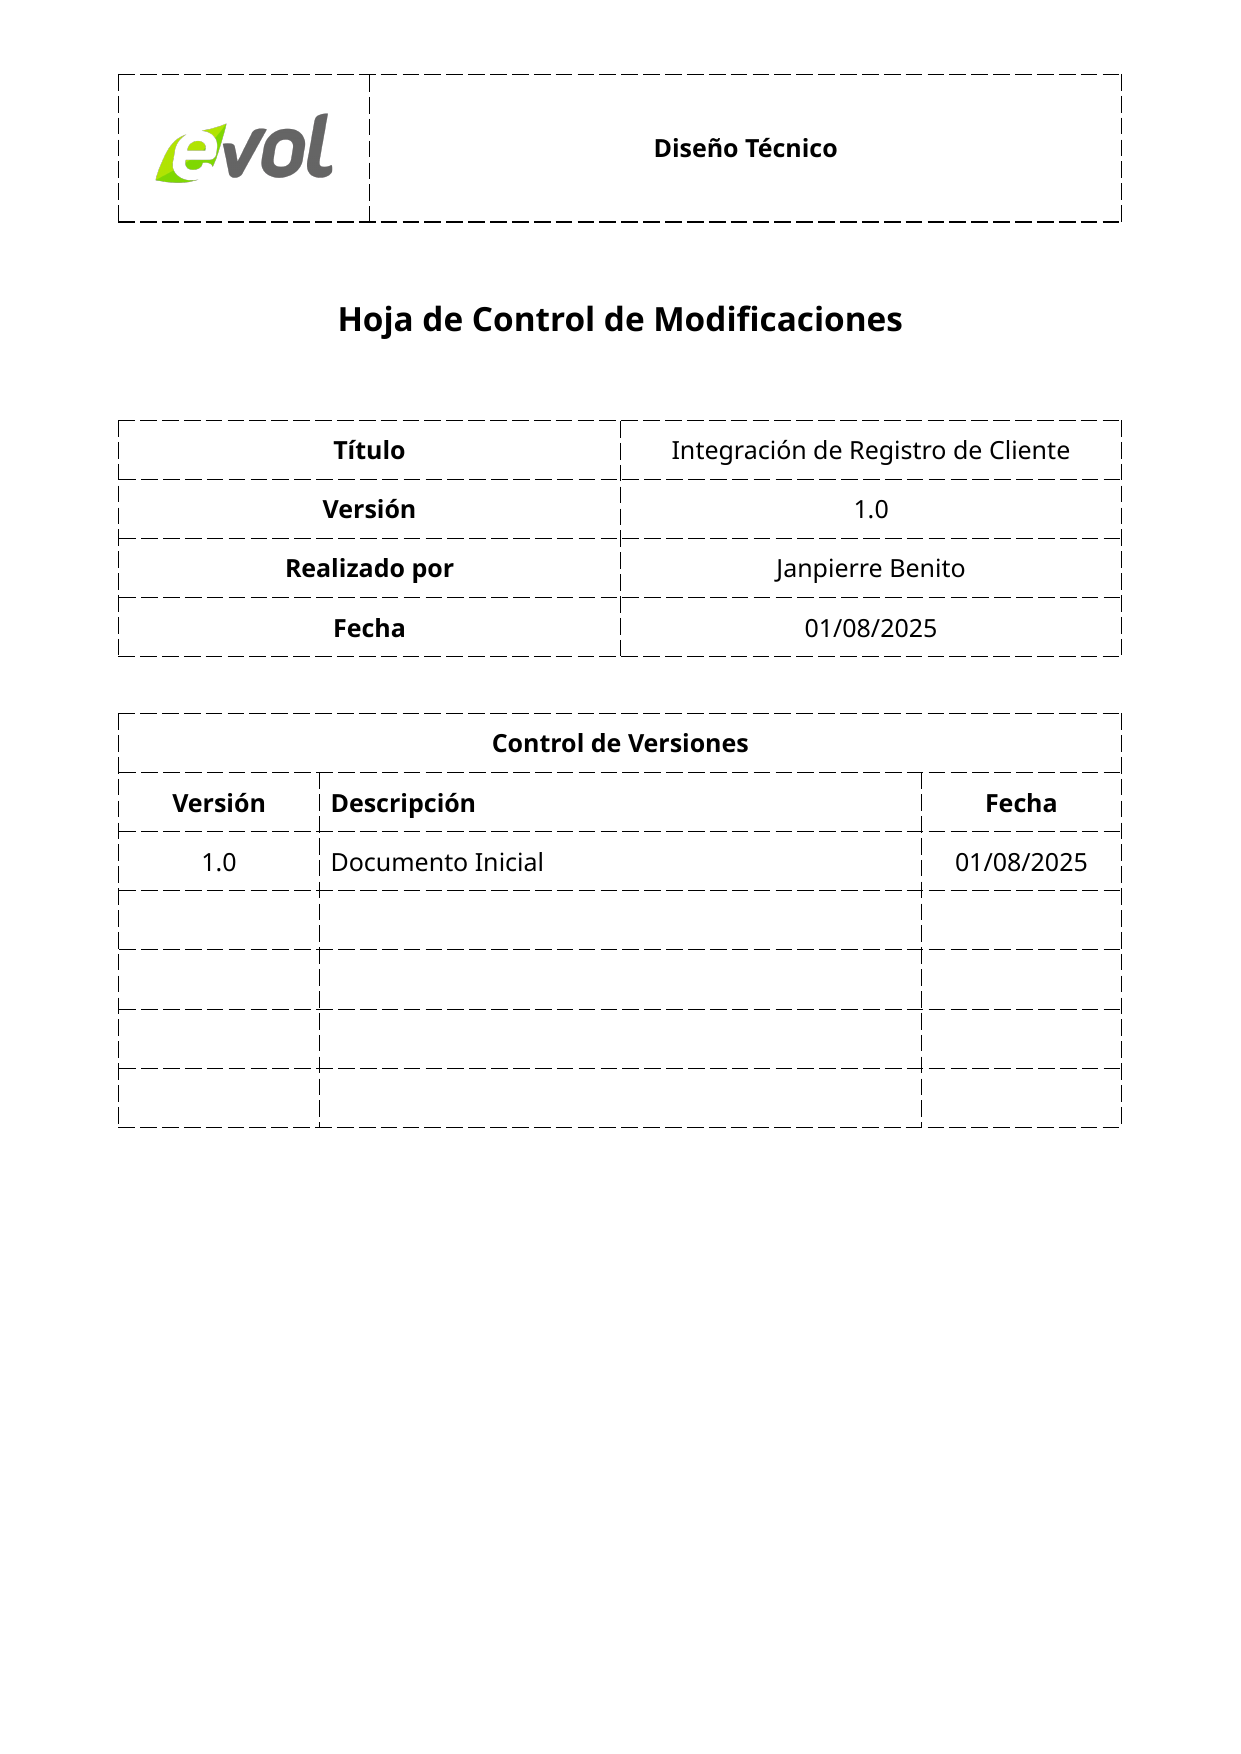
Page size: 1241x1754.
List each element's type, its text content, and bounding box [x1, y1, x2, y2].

table_cell [921, 1009, 1122, 1067]
table_header Control de Versiones [119, 713, 1122, 772]
table_cell [921, 890, 1122, 949]
table_cell [319, 890, 921, 949]
table_cell [319, 1068, 921, 1127]
table_header Título [119, 420, 620, 479]
table_cell Versión [119, 479, 620, 538]
table_cell Descripción [319, 772, 921, 831]
table_header Integración de Registro de Cliente [620, 420, 1122, 479]
table_cell Fecha [921, 772, 1122, 831]
picture [155, 113, 333, 183]
table_cell Versión [119, 772, 319, 831]
table_cell [319, 949, 921, 1008]
table_cell [119, 1009, 319, 1067]
table_cell [119, 949, 319, 1008]
table_cell Janpierre Benito [620, 538, 1122, 597]
table_cell Fecha [119, 597, 620, 656]
table_cell Documento Inicial [319, 831, 921, 890]
table_cell 01/08/2025 [620, 597, 1122, 656]
table_cell [119, 1068, 319, 1127]
table_cell [119, 890, 319, 949]
table_cell Realizado por [119, 538, 620, 597]
text Hoja de Control de Modificaciones [118, 295, 1122, 341]
table_cell [921, 1068, 1122, 1127]
table_cell [921, 949, 1122, 1008]
table_cell [319, 1009, 921, 1067]
table_cell 1.0 [620, 479, 1122, 538]
table_cell 01/08/2025 [921, 831, 1122, 890]
table_cell 1.0 [119, 831, 319, 890]
